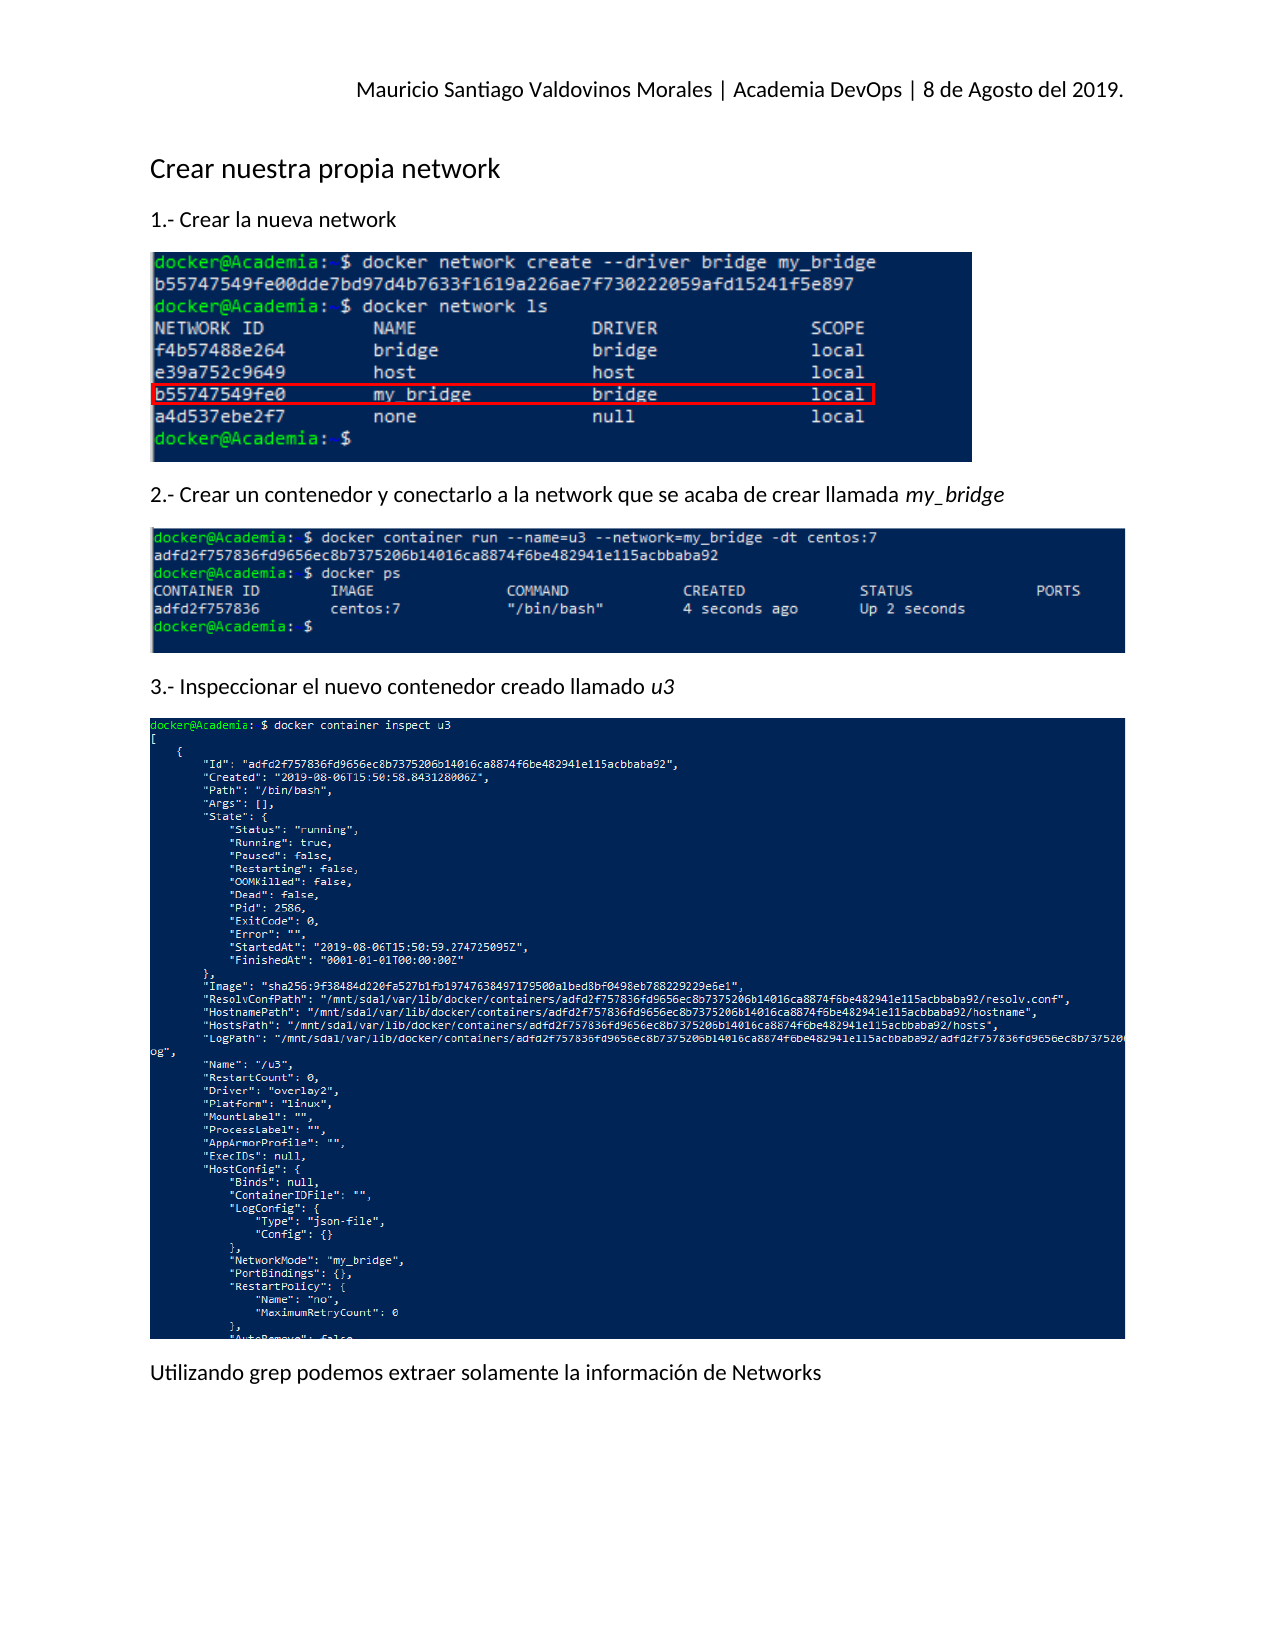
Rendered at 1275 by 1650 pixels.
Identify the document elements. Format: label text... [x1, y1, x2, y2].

picture [150, 527, 1125, 653]
text Utilizando grep podemos extraer solamente la información de Networks [150, 1358, 1125, 1386]
picture [150, 252, 972, 462]
text 2.- Crear un contenedor y conectarlo a la network que se acaba de crear llamada my_bridge [150, 480, 1125, 508]
text 3.- Inspeccionar el nuevo contenedor creado llamado u3 [150, 672, 1125, 700]
picture [150, 718, 1125, 1339]
text 1.- Crear la nueva network [150, 205, 1125, 233]
text Crear nuestra propia network [150, 150, 1125, 186]
